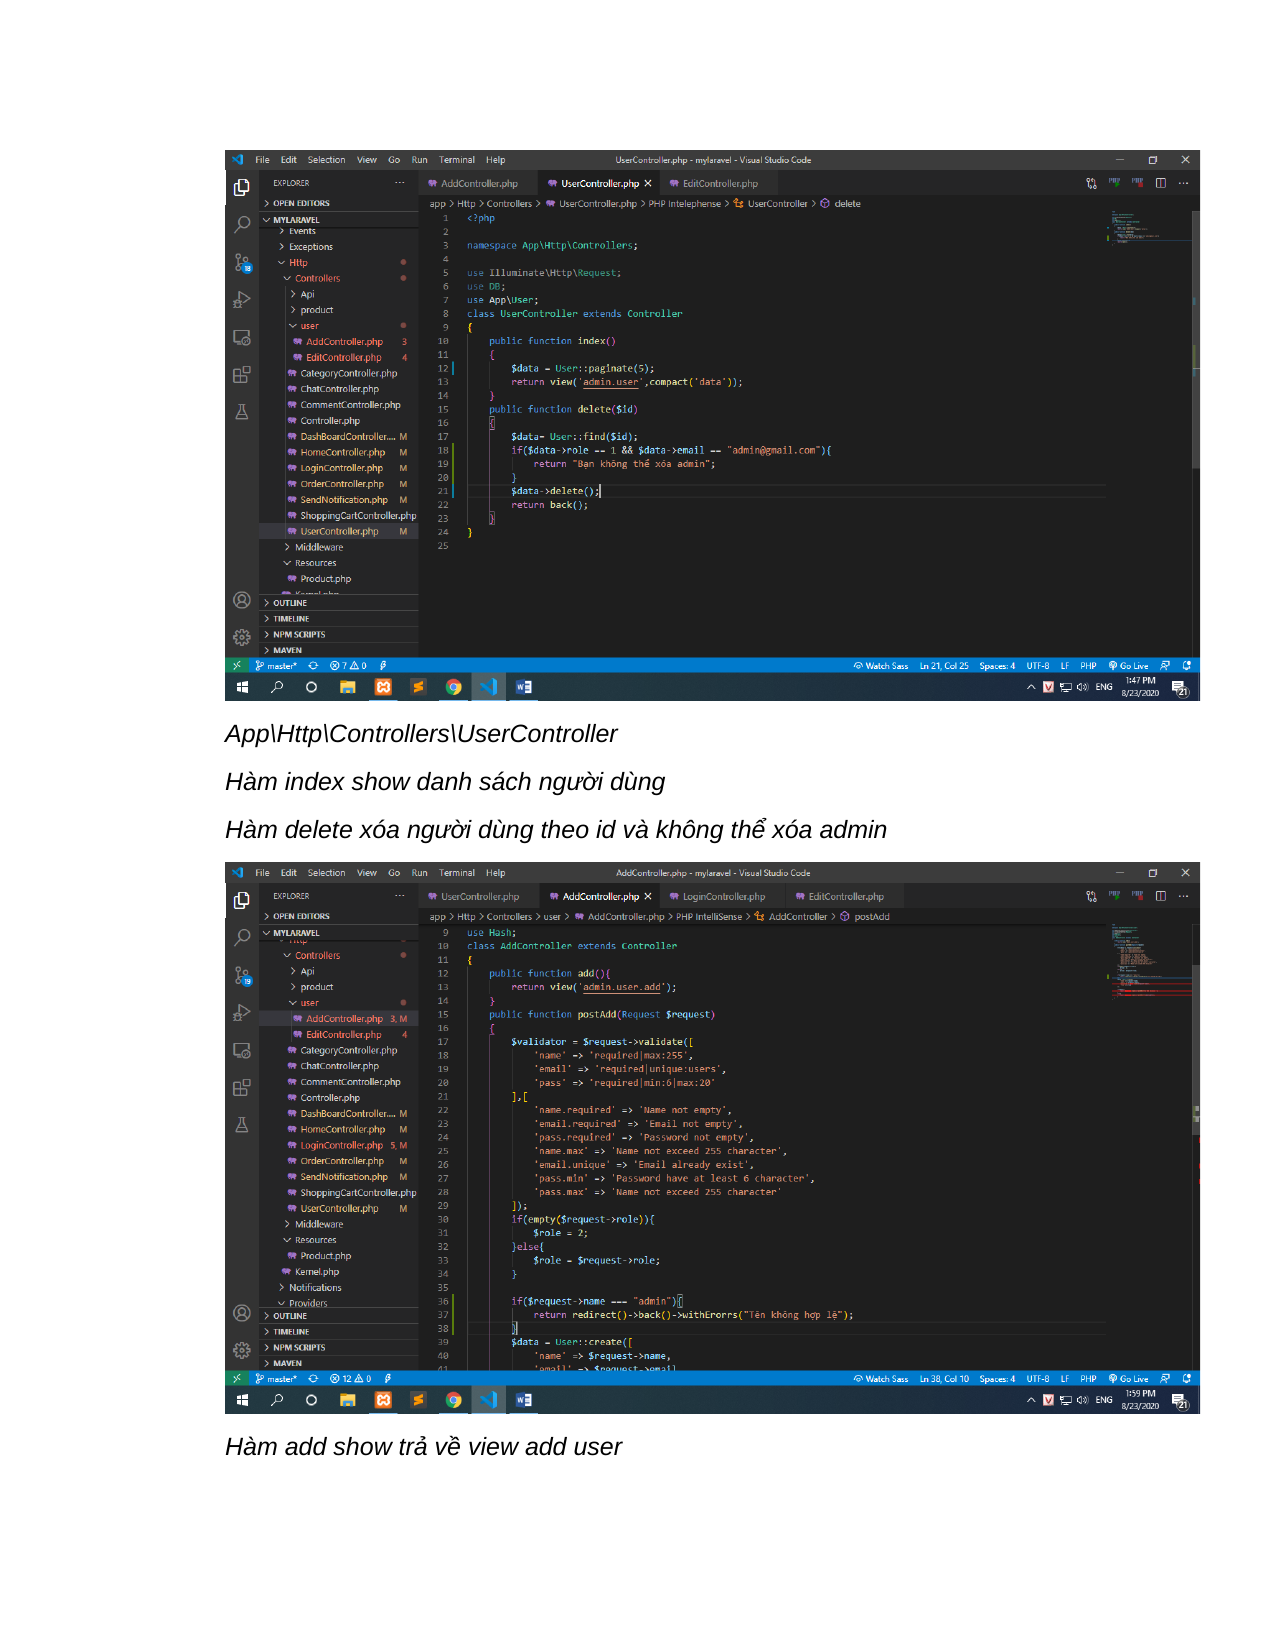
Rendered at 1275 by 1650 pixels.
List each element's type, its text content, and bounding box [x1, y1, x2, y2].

picture [225, 150, 1200, 701]
text Hàm delete xóa người dùng theo id và không thể xóa admin [225, 815, 1125, 844]
text App\Http\Controllers\UserController [225, 719, 1125, 748]
text Hàm add show trả về view add user [225, 1432, 1125, 1461]
text Hàm index show danh sách người dùng [225, 767, 1125, 796]
picture [225, 862, 1200, 1414]
